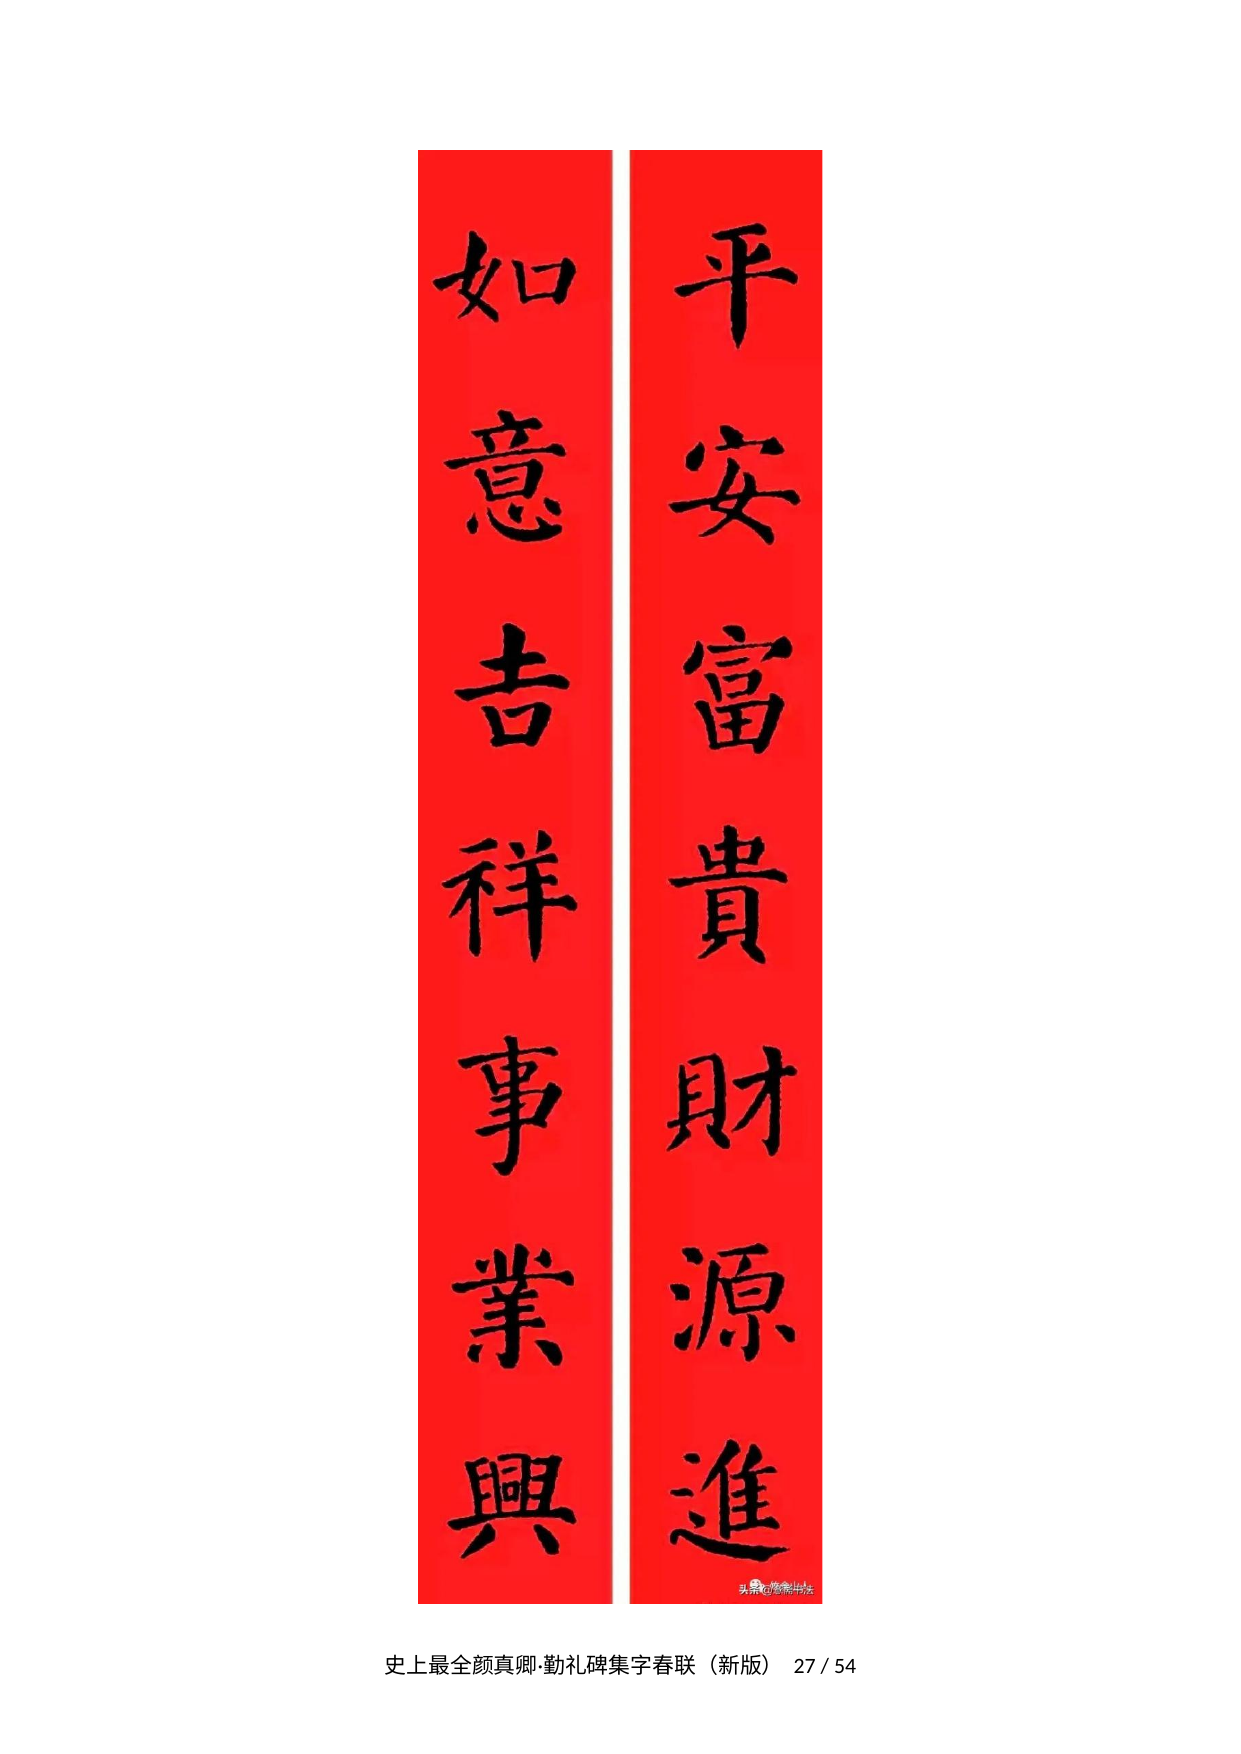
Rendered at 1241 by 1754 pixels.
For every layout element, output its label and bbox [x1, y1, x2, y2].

picture [418, 150, 823, 1604]
